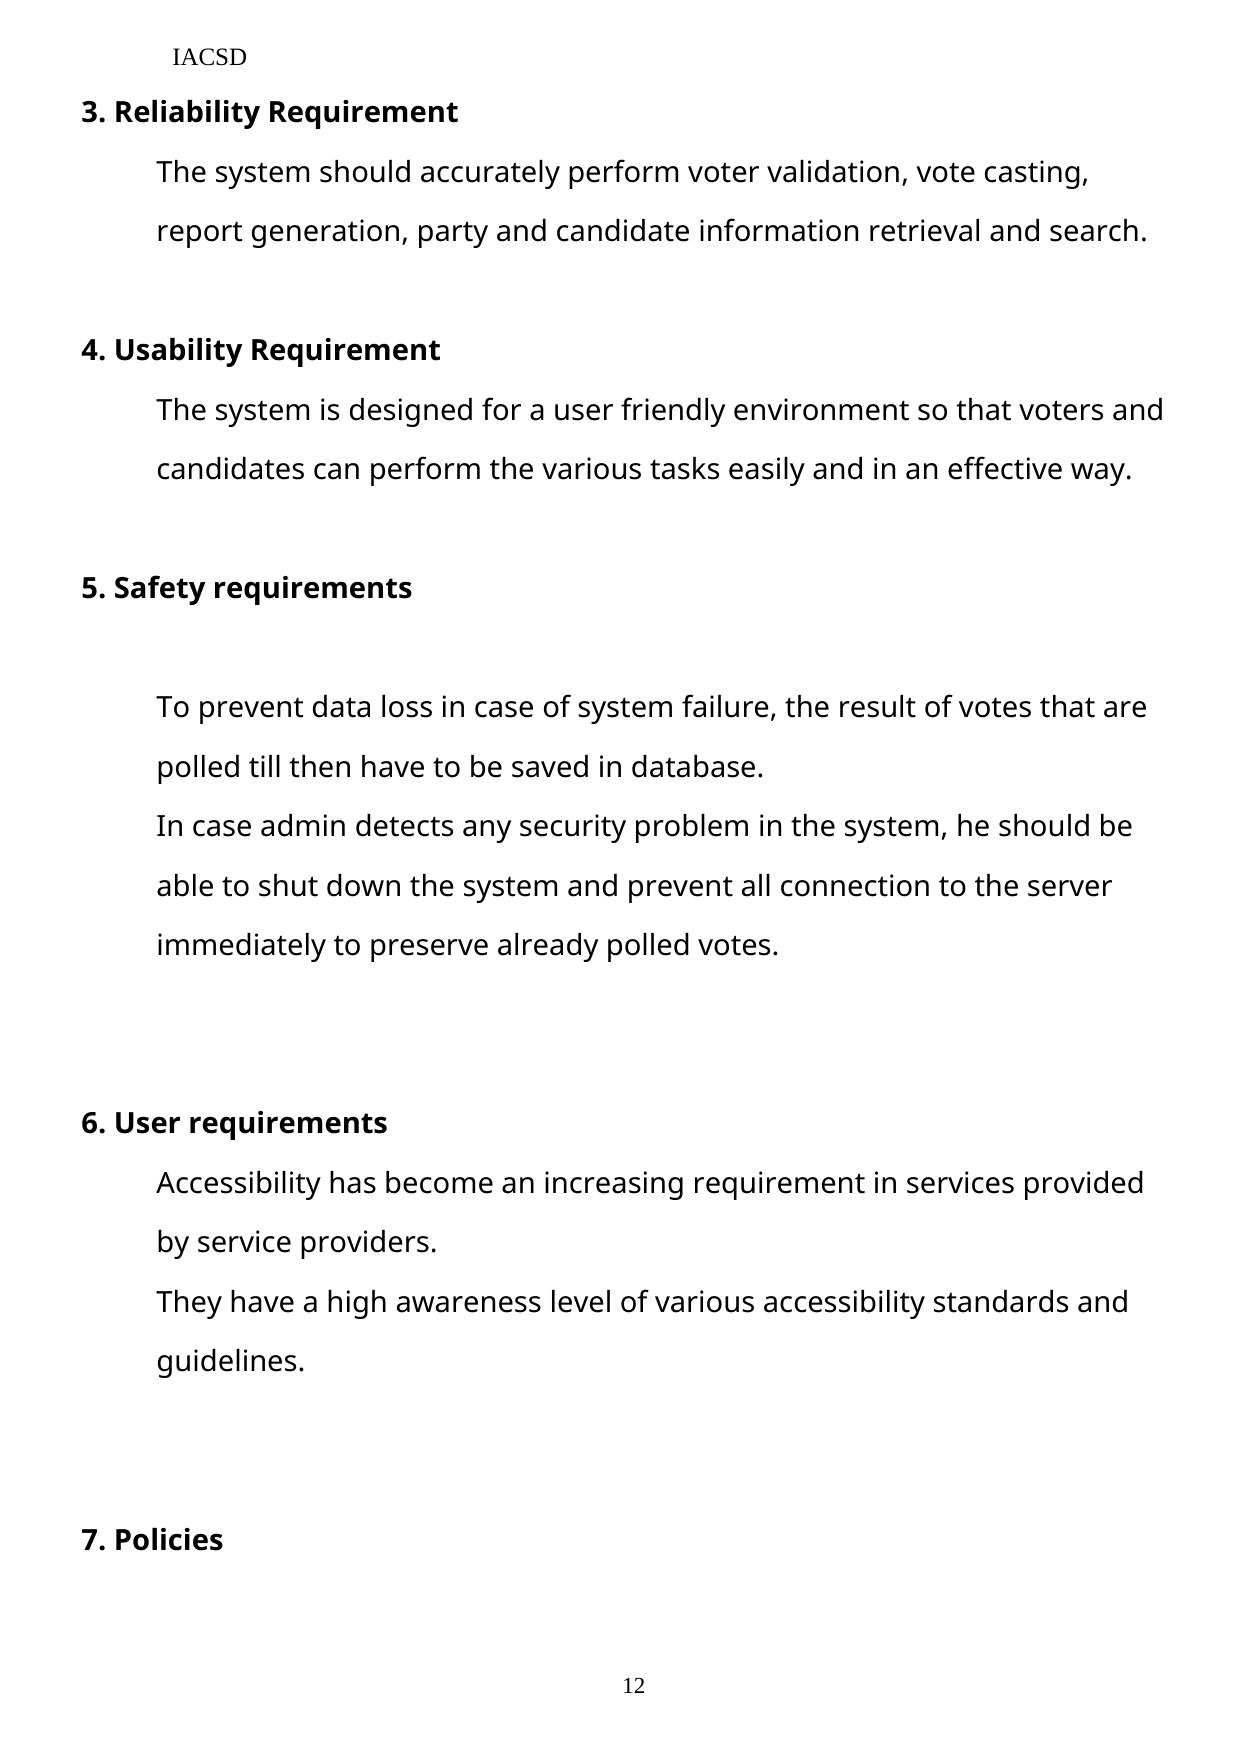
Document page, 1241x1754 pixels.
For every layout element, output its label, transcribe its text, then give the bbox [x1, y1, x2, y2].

text 7. Policies [81, 1519, 1184, 1559]
text 4. Usability Requirement [81, 329, 1184, 369]
text 3. Reliability Requirement [81, 92, 1184, 131]
text The system should accurately perform voter validation, vote casting, report generation, party and candidate information retrieval and search. [156, 151, 1184, 250]
text They have a high awareness level of various accessibility standards and guidelines. [156, 1281, 1184, 1380]
text 6. User requirements [81, 1103, 1184, 1142]
text Accessibility has become an increasing requirement in services provided by service providers. [156, 1162, 1184, 1261]
text To prevent data loss in case of system failure, the result of votes that are polled till then have to be saved in database. [156, 686, 1184, 786]
text In case admin detects any security problem in the system, he should be able to shut down the system and prevent all connection to the server immediately to preserve already polled votes. [156, 805, 1184, 964]
text The system is designed for a user friendly environment so that voters and candidates can perform the various tasks easily and in an effective way. [156, 389, 1184, 488]
text 5. Safety requirements [81, 567, 1184, 607]
